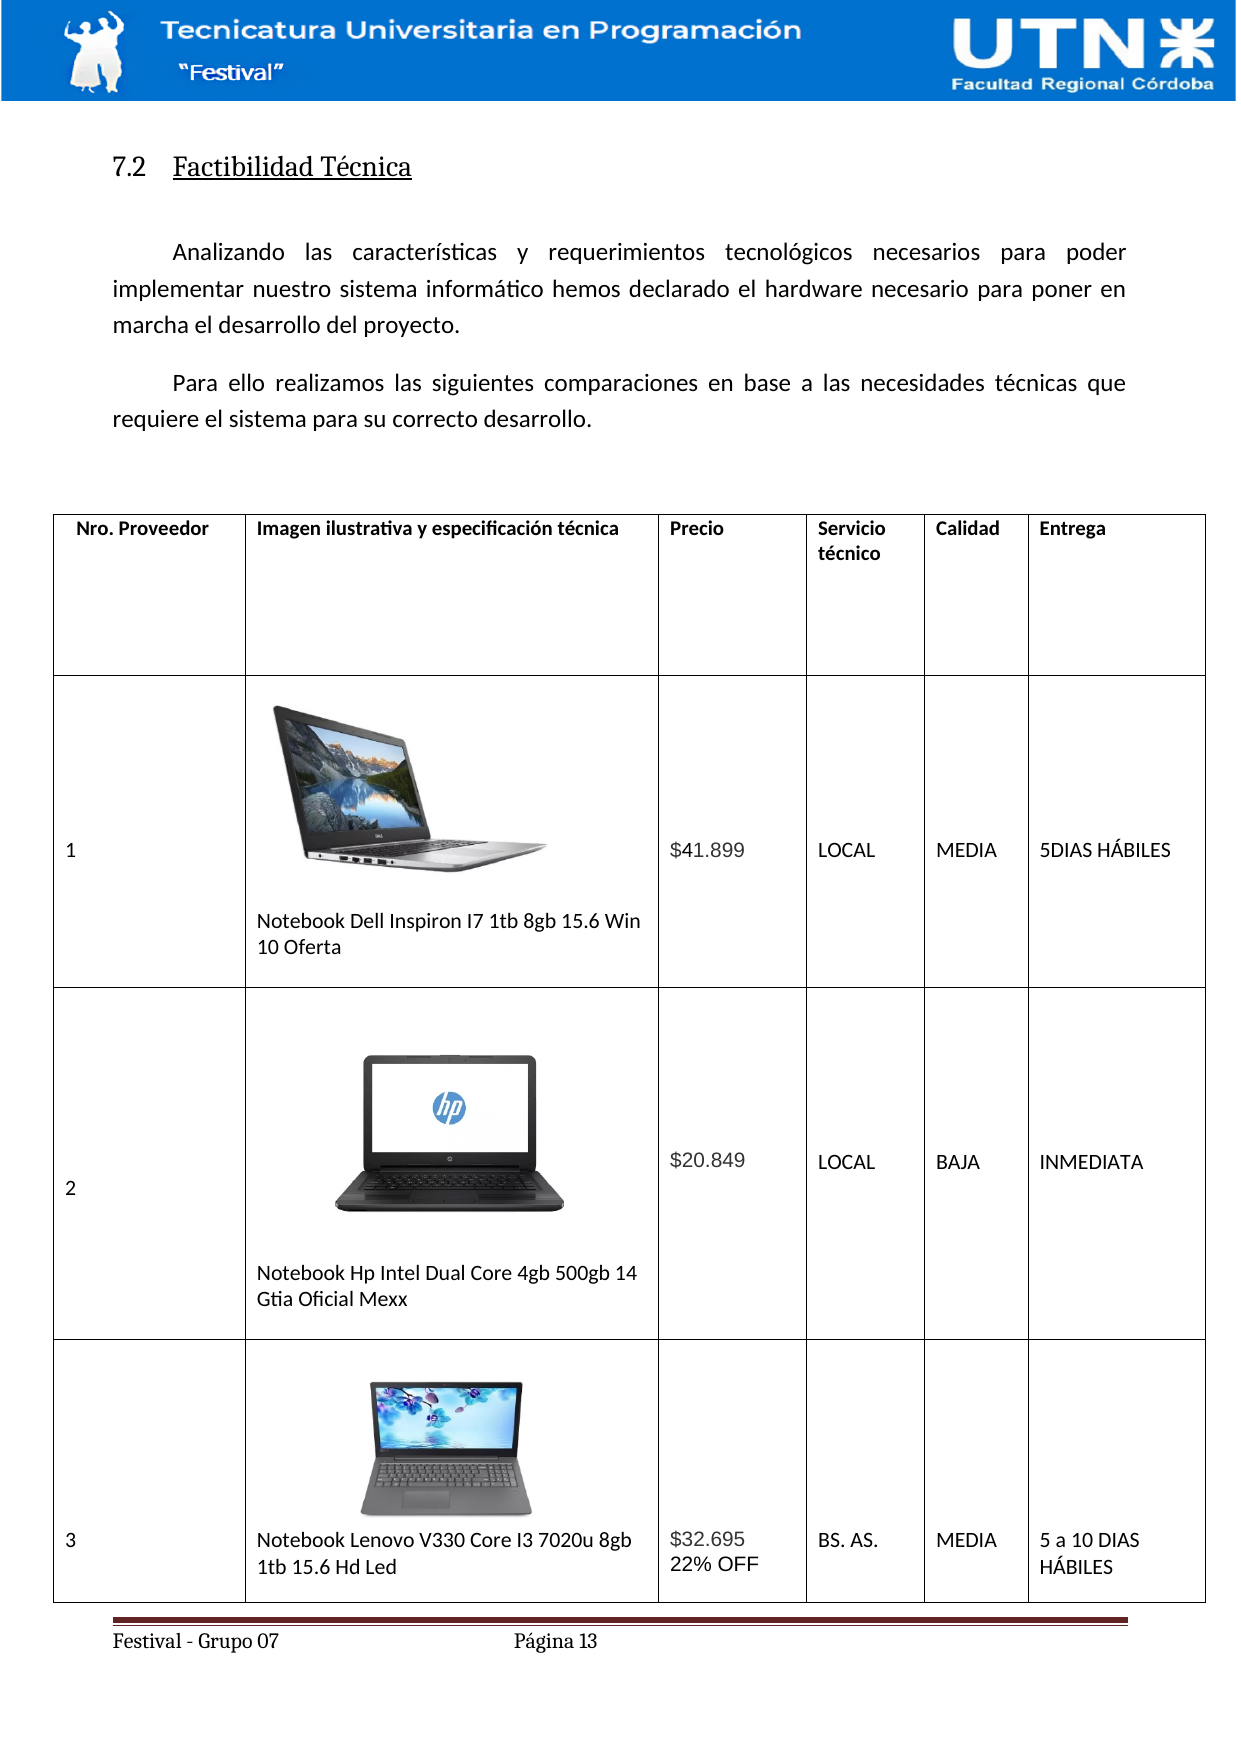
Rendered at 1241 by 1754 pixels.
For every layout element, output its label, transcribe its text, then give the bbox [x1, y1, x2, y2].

table_cell INMEDIATA [1029, 988, 1205, 1339]
picture [256, 1014, 648, 1259]
table_cell $20.849 [659, 988, 806, 1339]
table_cell 2 [54, 988, 245, 1339]
table_header Entrega [1029, 515, 1205, 675]
table_cell LOCAL [807, 676, 924, 987]
picture [1, 0, 1236, 101]
table_header Precio [659, 515, 806, 675]
table_cell BAJA [925, 988, 1028, 1339]
table_cell Notebook Dell Inspiron I7 1tb 8gb 15.6 Win 10 Oferta [246, 676, 658, 987]
table_header [54, 515, 245, 675]
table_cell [246, 1340, 658, 1602]
text Analizando las características y requerimientos tecnológicos necesarios para poder implementar nuestro sistema informático hemos declarado el hardware necesario para poner en marcha el desarrollo del proyecto. [112, 236, 1128, 340]
table_cell LOCAL [807, 988, 924, 1339]
table_cell BS. AS. [807, 1340, 924, 1602]
subtitle Factibilidad Técnica [112, 150, 1128, 183]
picture [283, 1375, 606, 1523]
table_cell MEDIA [925, 676, 1028, 987]
table_cell Notebook Hp Intel Dual Core 4gb 500gb 14 Gtia Oficial Mexx [246, 988, 658, 1339]
text Para ello realizamos las siguientes comparaciones en base a las necesidades técnicas que requiere el sistema para su correcto desarrollo. [112, 367, 1128, 434]
picture [256, 700, 554, 881]
table_cell $41.899 [659, 676, 806, 987]
table_cell 5 a 10 DIAS HÁBILES [1029, 1340, 1205, 1602]
table_header Servicio técnico [807, 515, 924, 675]
table_cell MEDIA [925, 1340, 1028, 1602]
table_cell 5DIAS HÁBILES [1029, 676, 1205, 987]
table_cell 3 [54, 1340, 245, 1602]
table_header Imagen ilustrativa y especificación técnica [246, 515, 658, 675]
table_cell $32.695 22% OFF [659, 1340, 806, 1602]
table_cell 1 [54, 676, 245, 987]
table_header Calidad [925, 515, 1028, 675]
